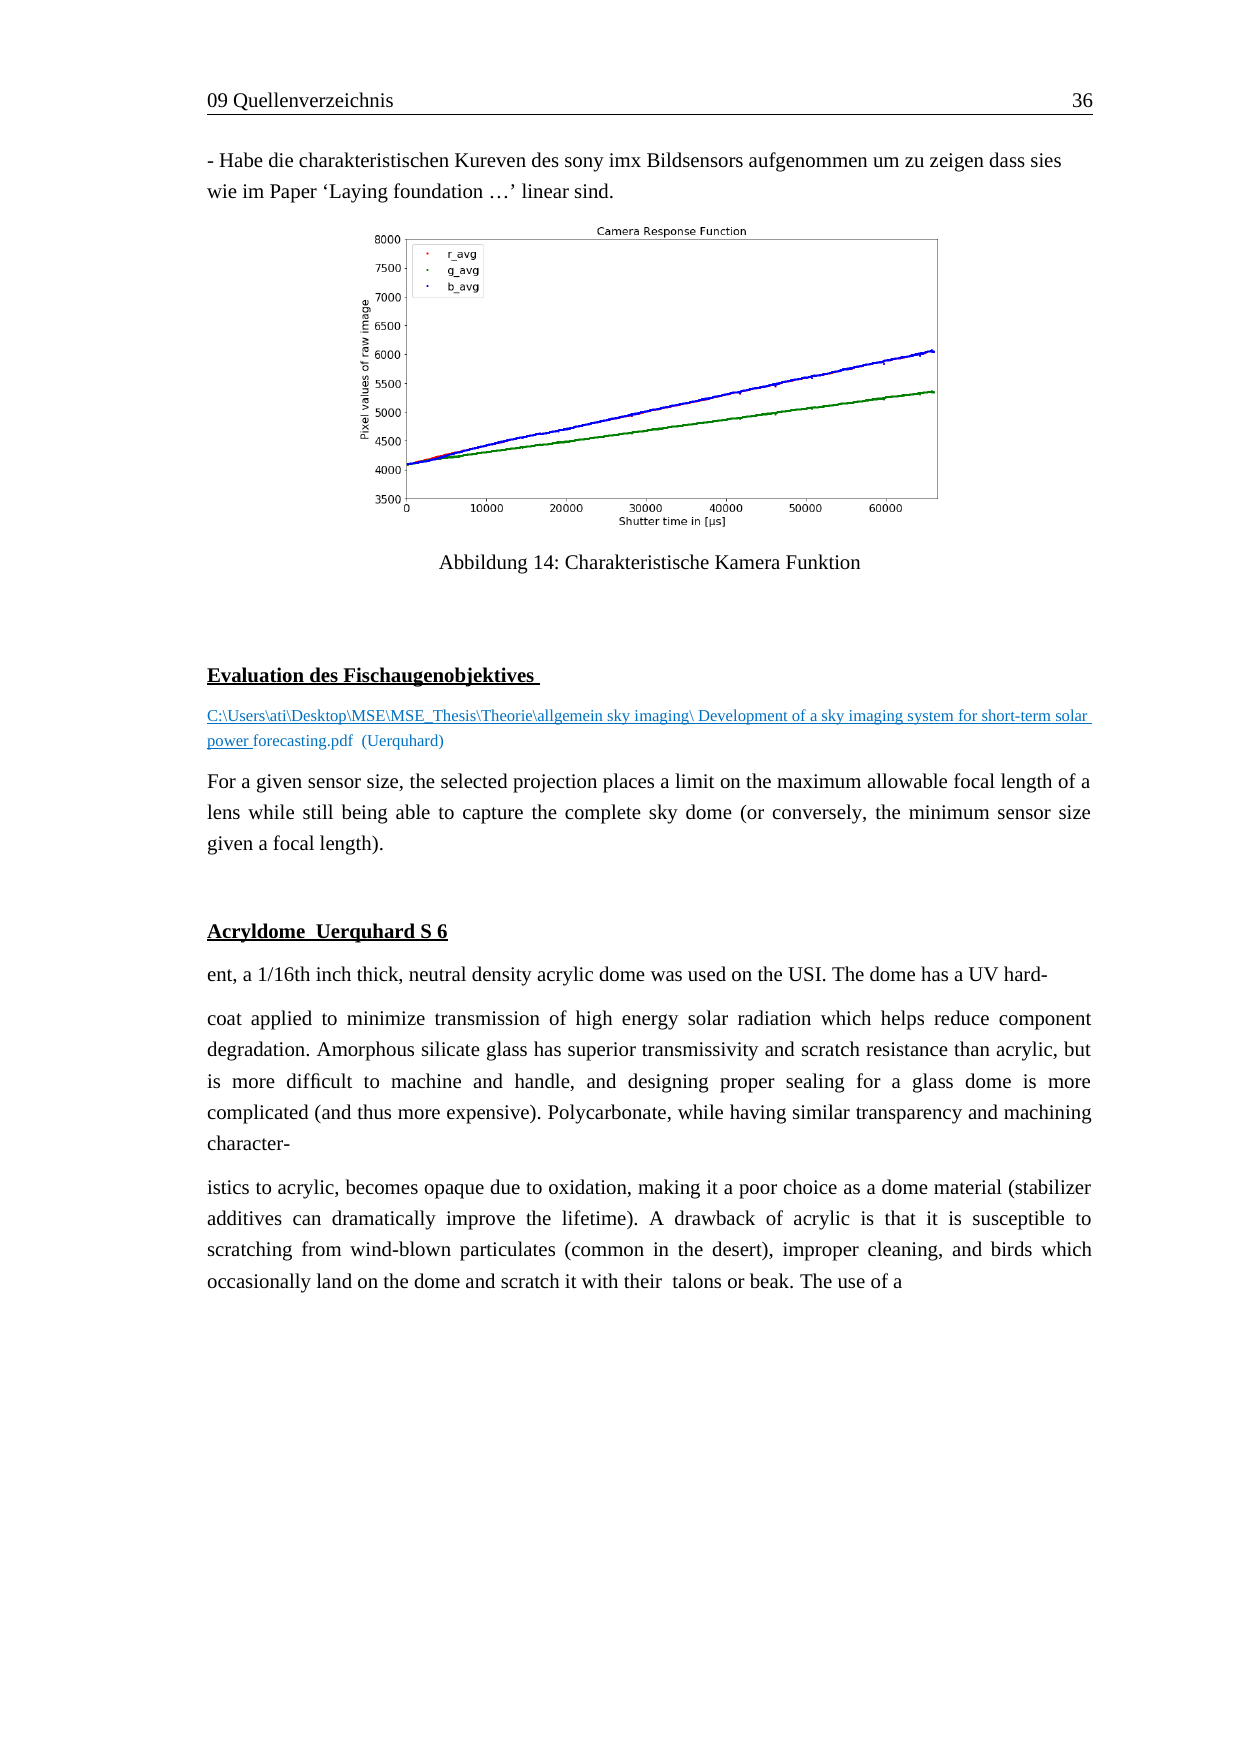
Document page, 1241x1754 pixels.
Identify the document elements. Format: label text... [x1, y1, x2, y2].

text C:\Users\ati\Desktop\MSE\MSE_Thesis\Theorie\allgemein sky imaging\ Development of a sky imaging system for short-term solar power forecasting.pdf (Uerquhard) [207, 706, 1093, 750]
text - Habe die charakteristischen Kureven des sony imx Bildsensors aufgenommen um zu zeigen dass sies wie im Paper ‘Laying foundation …’ linear sind. [207, 148, 1093, 203]
text Acryldome Uerquhard S 6 [207, 918, 1093, 943]
text istics to acrylic, becomes opaque due to oxidation, making it a poor choice as a dome material (stabilizer additives can dramatically improve the lifetime). A drawback of acrylic is that it is susceptible to scratching from wind-blown particulates (common in the desert), improper cleaning, and birds which occasionally land on the dome and scratch it with their talons or beak. The use of a [207, 1175, 1093, 1293]
text For a given sensor size, the selected projection places a limit on the maximum allowable focal length of a lens while still being able to capture the complete sky dome (or conversely, the minimum sensor size given a focal length). [207, 768, 1093, 855]
text ent, a 1/16th inch thick, neutral density acrylic dome was used on the USI. The dome has a UV hard- [207, 962, 1093, 986]
picture [356, 222, 944, 531]
text Abbildung 14: Charakteristische Kamera Funktion [207, 550, 1093, 574]
text coat applied to minimize transmission of high energy solar radiation which helps reduce component degradation. Amorphous silicate glass has superior transmissivity and scratch resistance than acrylic, but is more difﬁcult to machine and handle, and designing proper sealing for a glass dome is more complicated (and thus more expensive). Polycarbonate, while having similar transparency and machining character- [207, 1006, 1093, 1155]
text Evaluation des Fischaugenobjektives [207, 662, 1093, 687]
